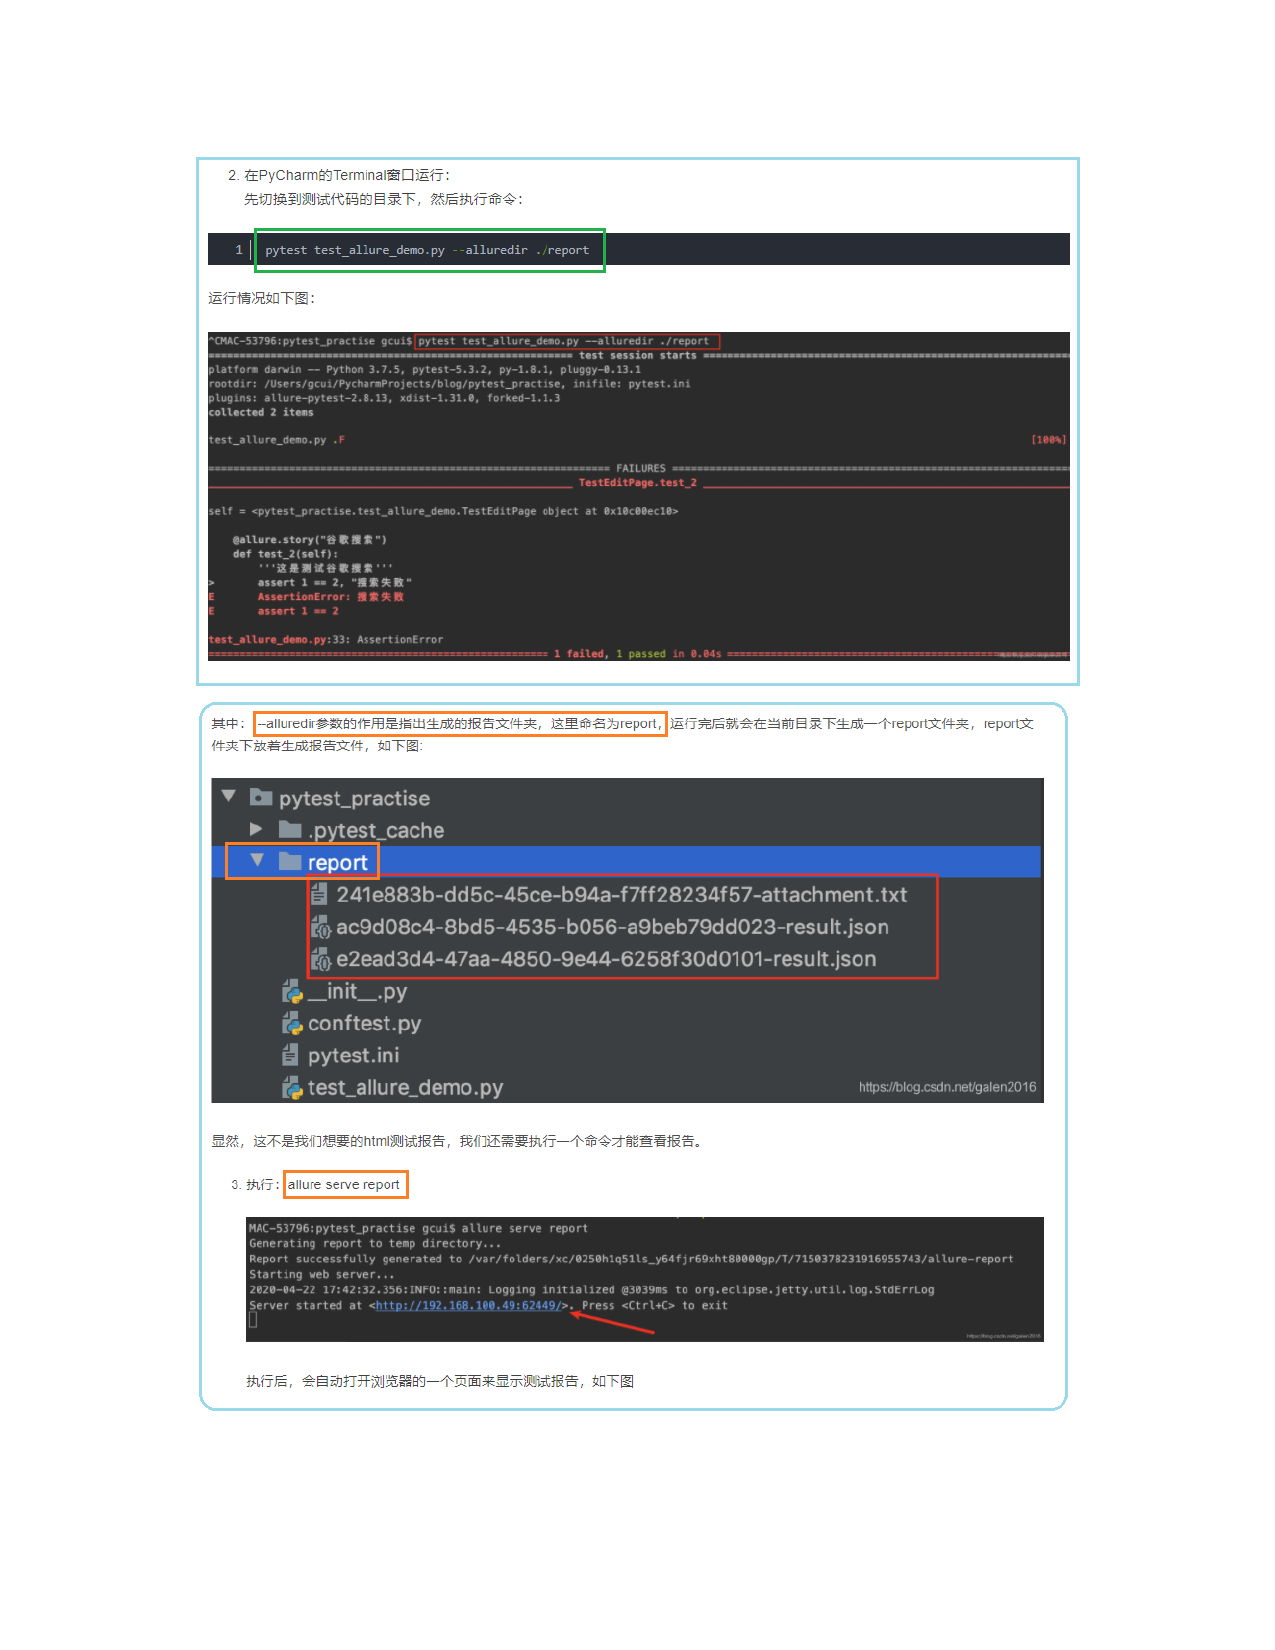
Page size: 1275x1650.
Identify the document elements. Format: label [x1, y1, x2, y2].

picture [187, 150, 1087, 695]
picture [187, 696, 1087, 1415]
